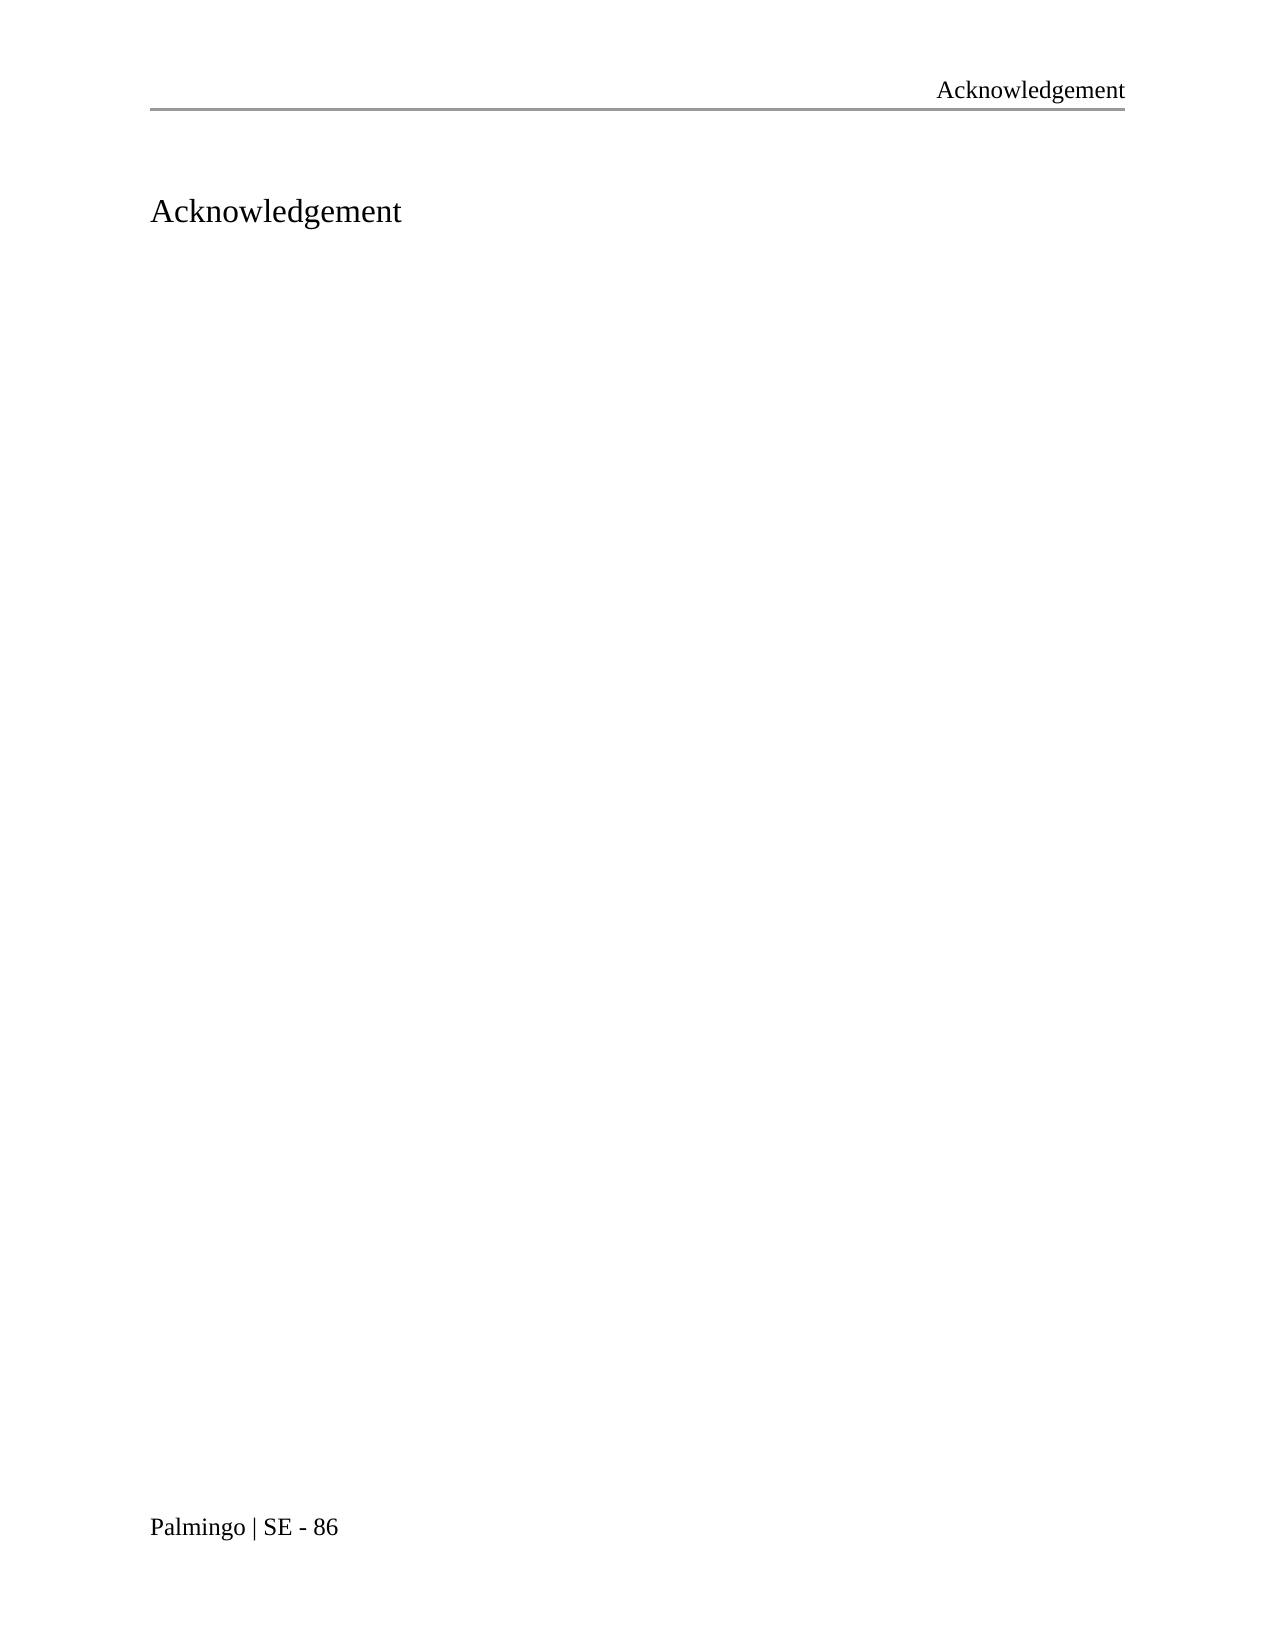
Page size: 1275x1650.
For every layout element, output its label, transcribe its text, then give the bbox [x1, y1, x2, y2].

subtitle Acknowledgement [150, 192, 1125, 230]
